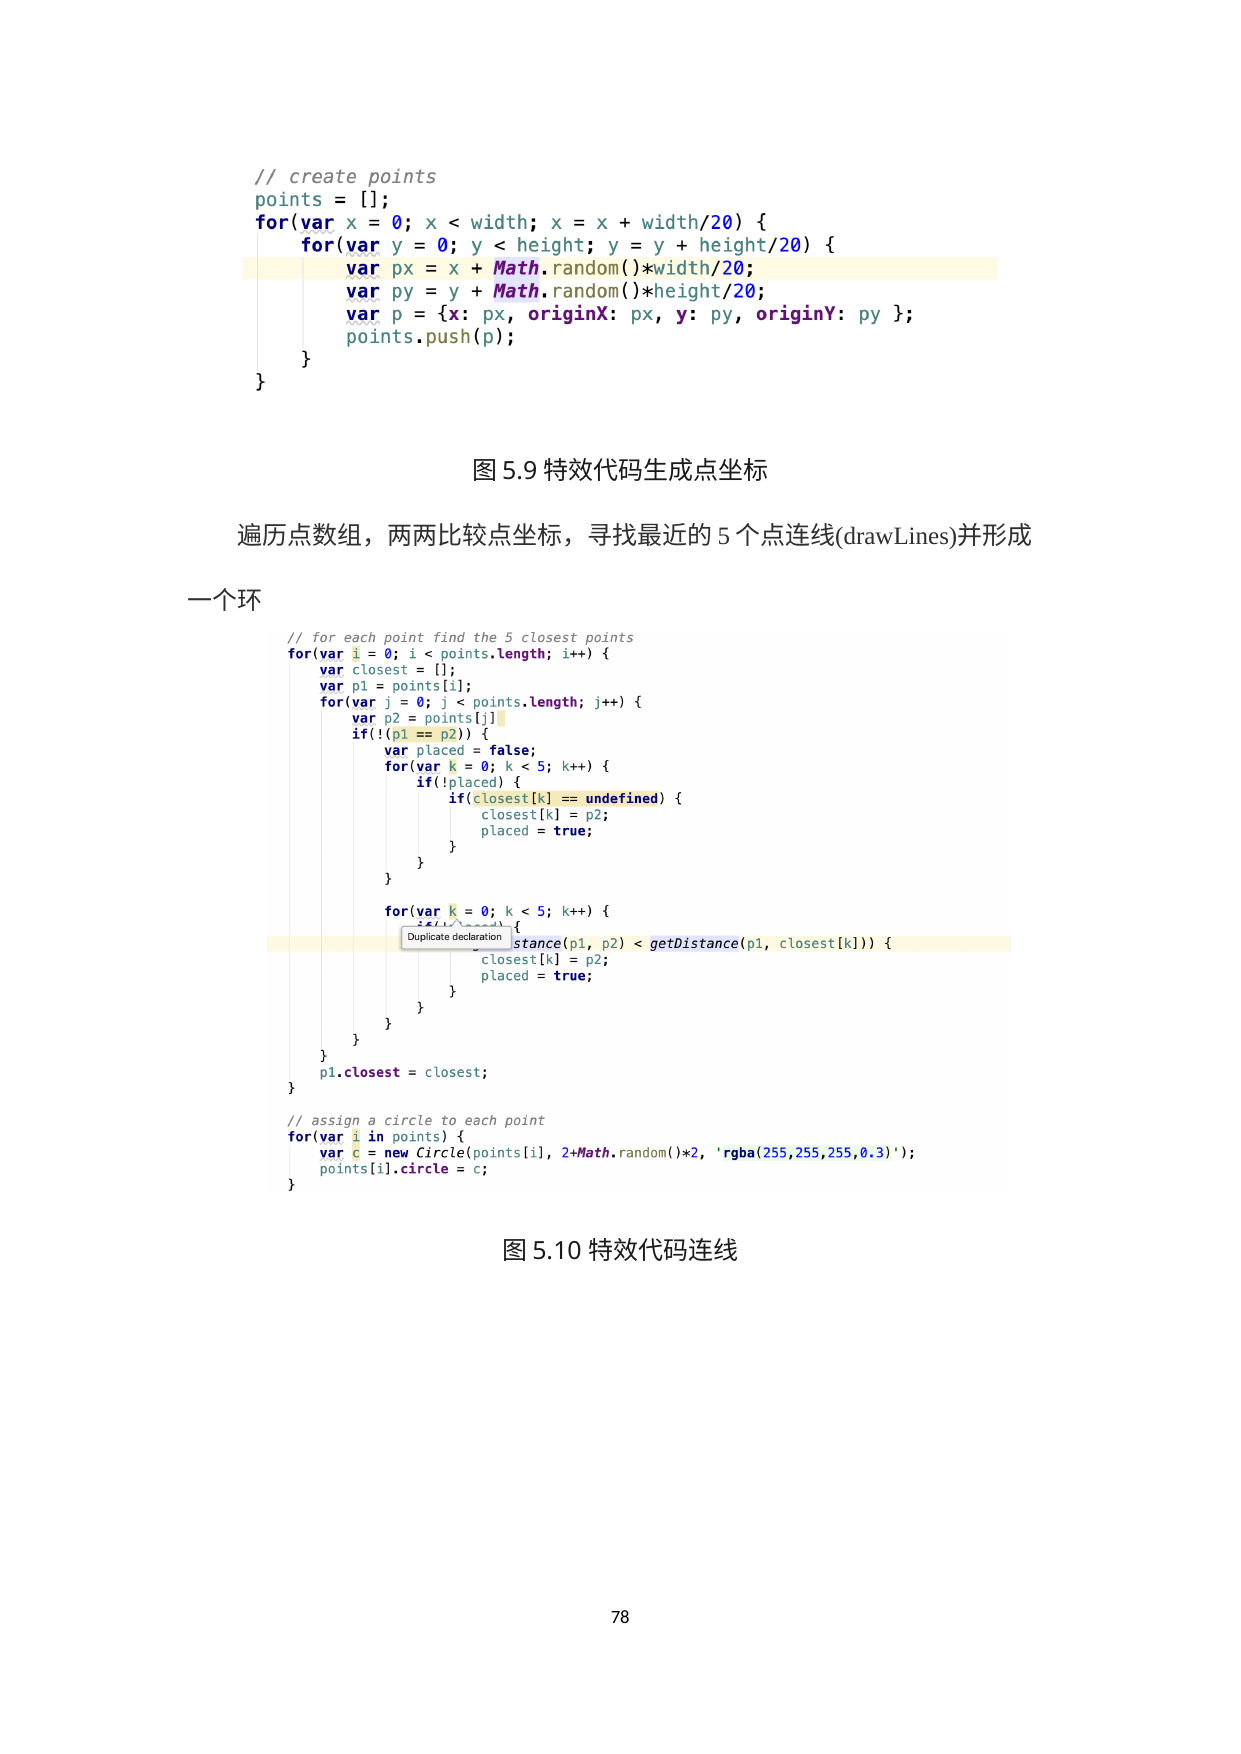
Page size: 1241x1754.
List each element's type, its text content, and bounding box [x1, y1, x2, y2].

picture [242, 162, 998, 403]
text 图5.10 特效代码连线 [187, 1216, 1053, 1281]
text 图5.9 特效代码生成点坐标 [187, 436, 1053, 501]
picture [266, 631, 1012, 1193]
text 遍历点数组，两两比较点坐标，寻找最近的5个点连线(drawLines)并形成一个环 [187, 501, 1053, 631]
